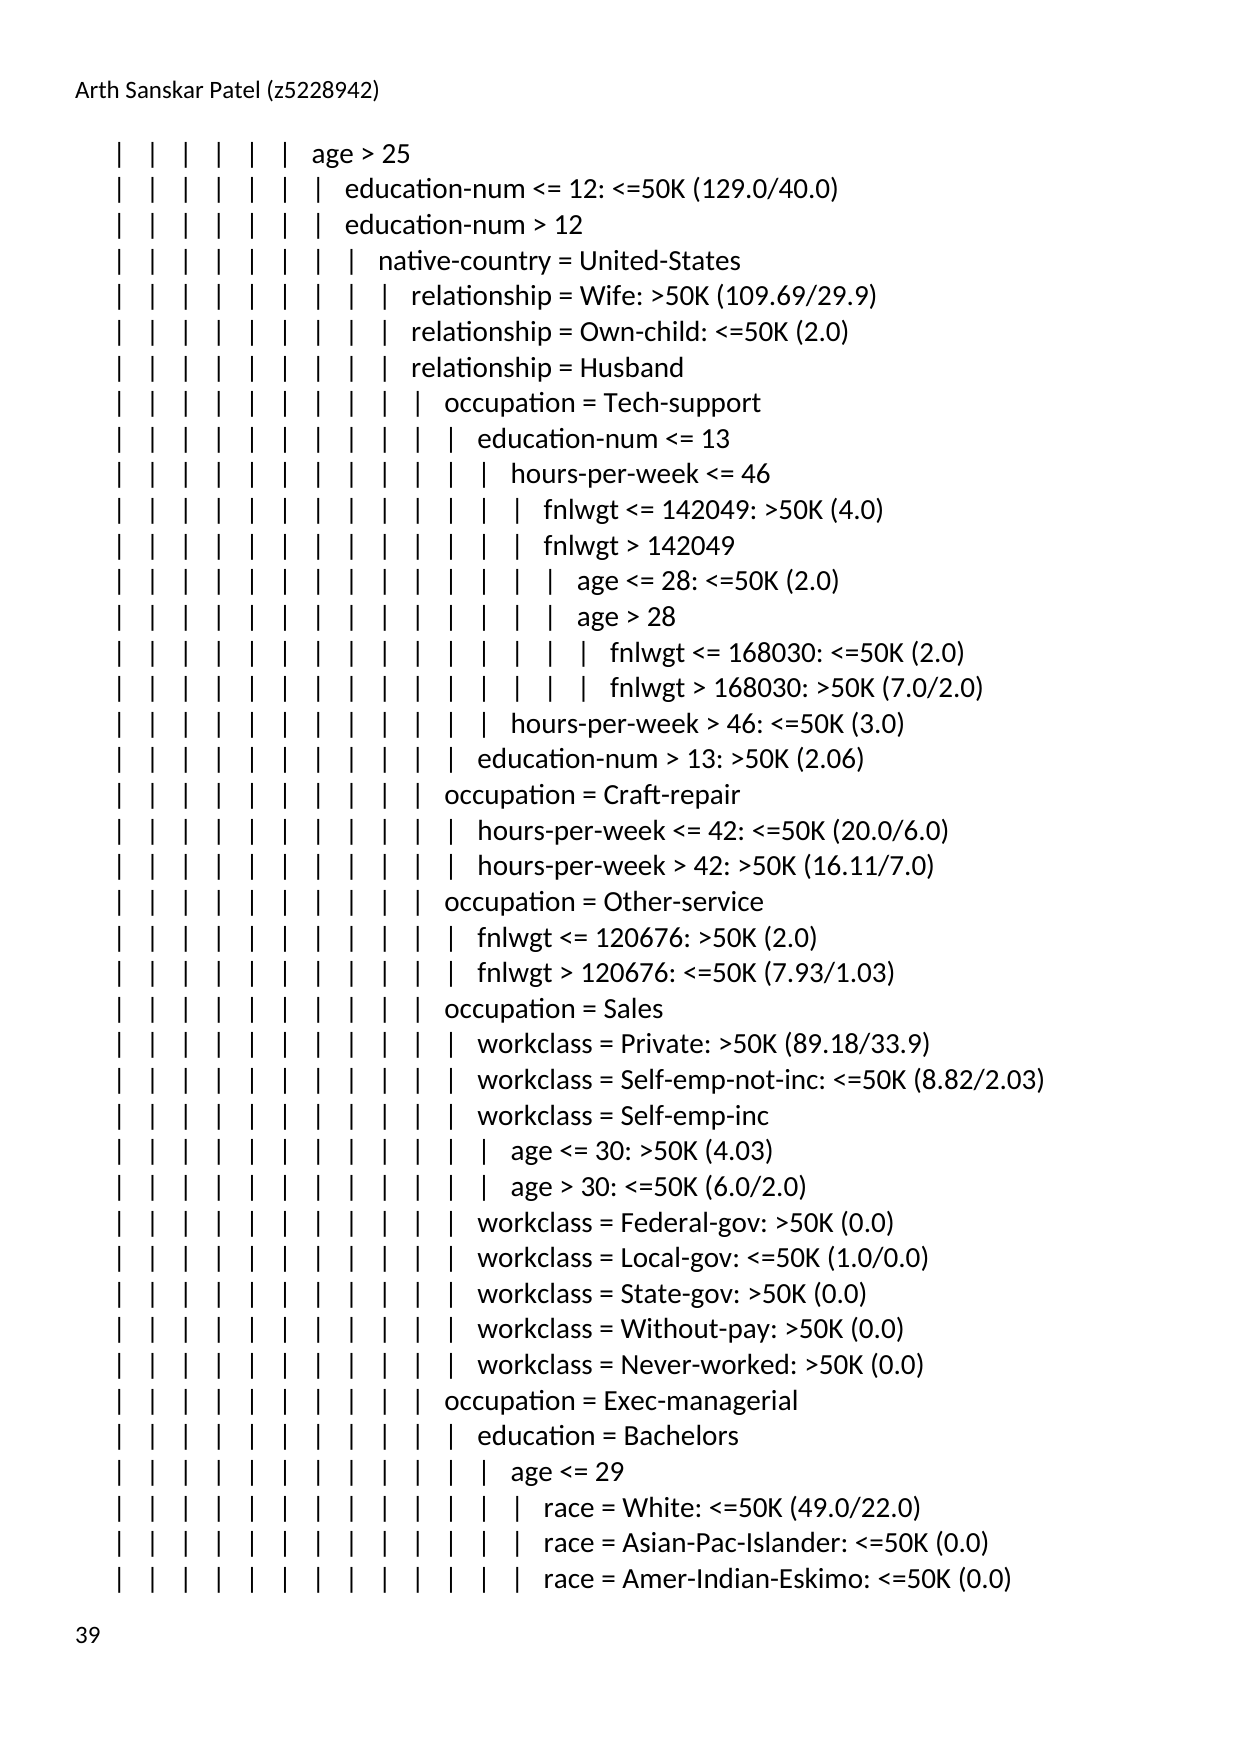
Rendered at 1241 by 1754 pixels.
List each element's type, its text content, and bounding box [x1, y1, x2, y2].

text | | | | | | age > 25 [112, 135, 1165, 171]
text | | | | | | | | | | | hours-per-week <= 42: <=50K (20.0/6.0) [112, 812, 1165, 847]
text | | | | | | | | | | | | age <= 30: >50K (4.03) [112, 1132, 1165, 1168]
text | | | | | | | education-num <= 12: <=50K (129.0/40.0) [112, 171, 1165, 206]
text | | | | | | | | | | | workclass = Without-pay: >50K (0.0) [112, 1311, 1165, 1346]
text | | | | | | | | | | | | | race = Amer-Indian-Eskimo: <=50K (0.0) [112, 1560, 1165, 1596]
text | | | | | | | | | | | education-num > 13: >50K (2.06) [112, 741, 1165, 776]
text | | | | | | | | | relationship = Wife: >50K (109.69/29.9) [112, 277, 1165, 313]
text | | | | | | | | | | | | | | | fnlwgt <= 168030: <=50K (2.0) [112, 634, 1165, 669]
text | | | | | | | | | | | workclass = Never-worked: >50K (0.0) [112, 1346, 1165, 1382]
text | | | | | | | | | | | | age > 30: <=50K (6.0/2.0) [112, 1168, 1165, 1204]
text | | | | | | | | | | | | | race = Asian-Pac-Islander: <=50K (0.0) [112, 1524, 1165, 1560]
text | | | | | | | | | | occupation = Tech-support [112, 384, 1165, 420]
text | | | | | | | | | | | hours-per-week > 42: >50K (16.11/7.0) [112, 847, 1165, 883]
text | | | | | | | | | | | | | fnlwgt <= 142049: >50K (4.0) [112, 491, 1165, 527]
text | | | | | | | | | | | | | fnlwgt > 142049 [112, 527, 1165, 562]
text | | | | | | | | | relationship = Own-child: <=50K (2.0) [112, 313, 1165, 349]
text | | | | | | | | | | | | | | age > 28 [112, 598, 1165, 634]
text | | | | | | | | | | | | | race = White: <=50K (49.0/22.0) [112, 1489, 1165, 1524]
text | | | | | | | | | | | | hours-per-week > 46: <=50K (3.0) [112, 705, 1165, 741]
text | | | | | | | | | | occupation = Exec-managerial [112, 1382, 1165, 1417]
text | | | | | | | | | | | education = Bachelors [112, 1417, 1165, 1453]
text | | | | | | | | | | | workclass = Private: >50K (89.18/33.9) [112, 1026, 1165, 1061]
text | | | | | | | | | | | fnlwgt > 120676: <=50K (7.93/1.03) [112, 954, 1165, 990]
text | | | | | | | | | | | workclass = Self-emp-not-inc: <=50K (8.82/2.03) [112, 1061, 1165, 1097]
text | | | | | | | education-num > 12 [112, 206, 1165, 242]
text | | | | | | | | | | | fnlwgt <= 120676: >50K (2.0) [112, 919, 1165, 954]
text | | | | | | | | | | | workclass = Federal-gov: >50K (0.0) [112, 1204, 1165, 1239]
text | | | | | | | | | | | | | | | fnlwgt > 168030: >50K (7.0/2.0) [112, 669, 1165, 705]
text | | | | | | | | | | | workclass = Self-emp-inc [112, 1097, 1165, 1132]
text | | | | | | | | | | | workclass = State-gov: >50K (0.0) [112, 1275, 1165, 1311]
text | | | | | | | | | | occupation = Other-service [112, 883, 1165, 919]
text | | | | | | | | native-country = United-States [112, 242, 1165, 277]
text | | | | | | | | | | | | age <= 29 [112, 1453, 1165, 1489]
text | | | | | | | | | | | education-num <= 13 [112, 420, 1165, 456]
text | | | | | | | | | | | | | | age <= 28: <=50K (2.0) [112, 562, 1165, 598]
text | | | | | | | | | | | workclass = Local-gov: <=50K (1.0/0.0) [112, 1239, 1165, 1275]
text | | | | | | | | | | occupation = Craft-repair [112, 776, 1165, 812]
text | | | | | | | | | | occupation = Sales [112, 990, 1165, 1026]
text | | | | | | | | | | | | hours-per-week <= 46 [112, 456, 1165, 491]
text | | | | | | | | | relationship = Husband [112, 349, 1165, 384]
